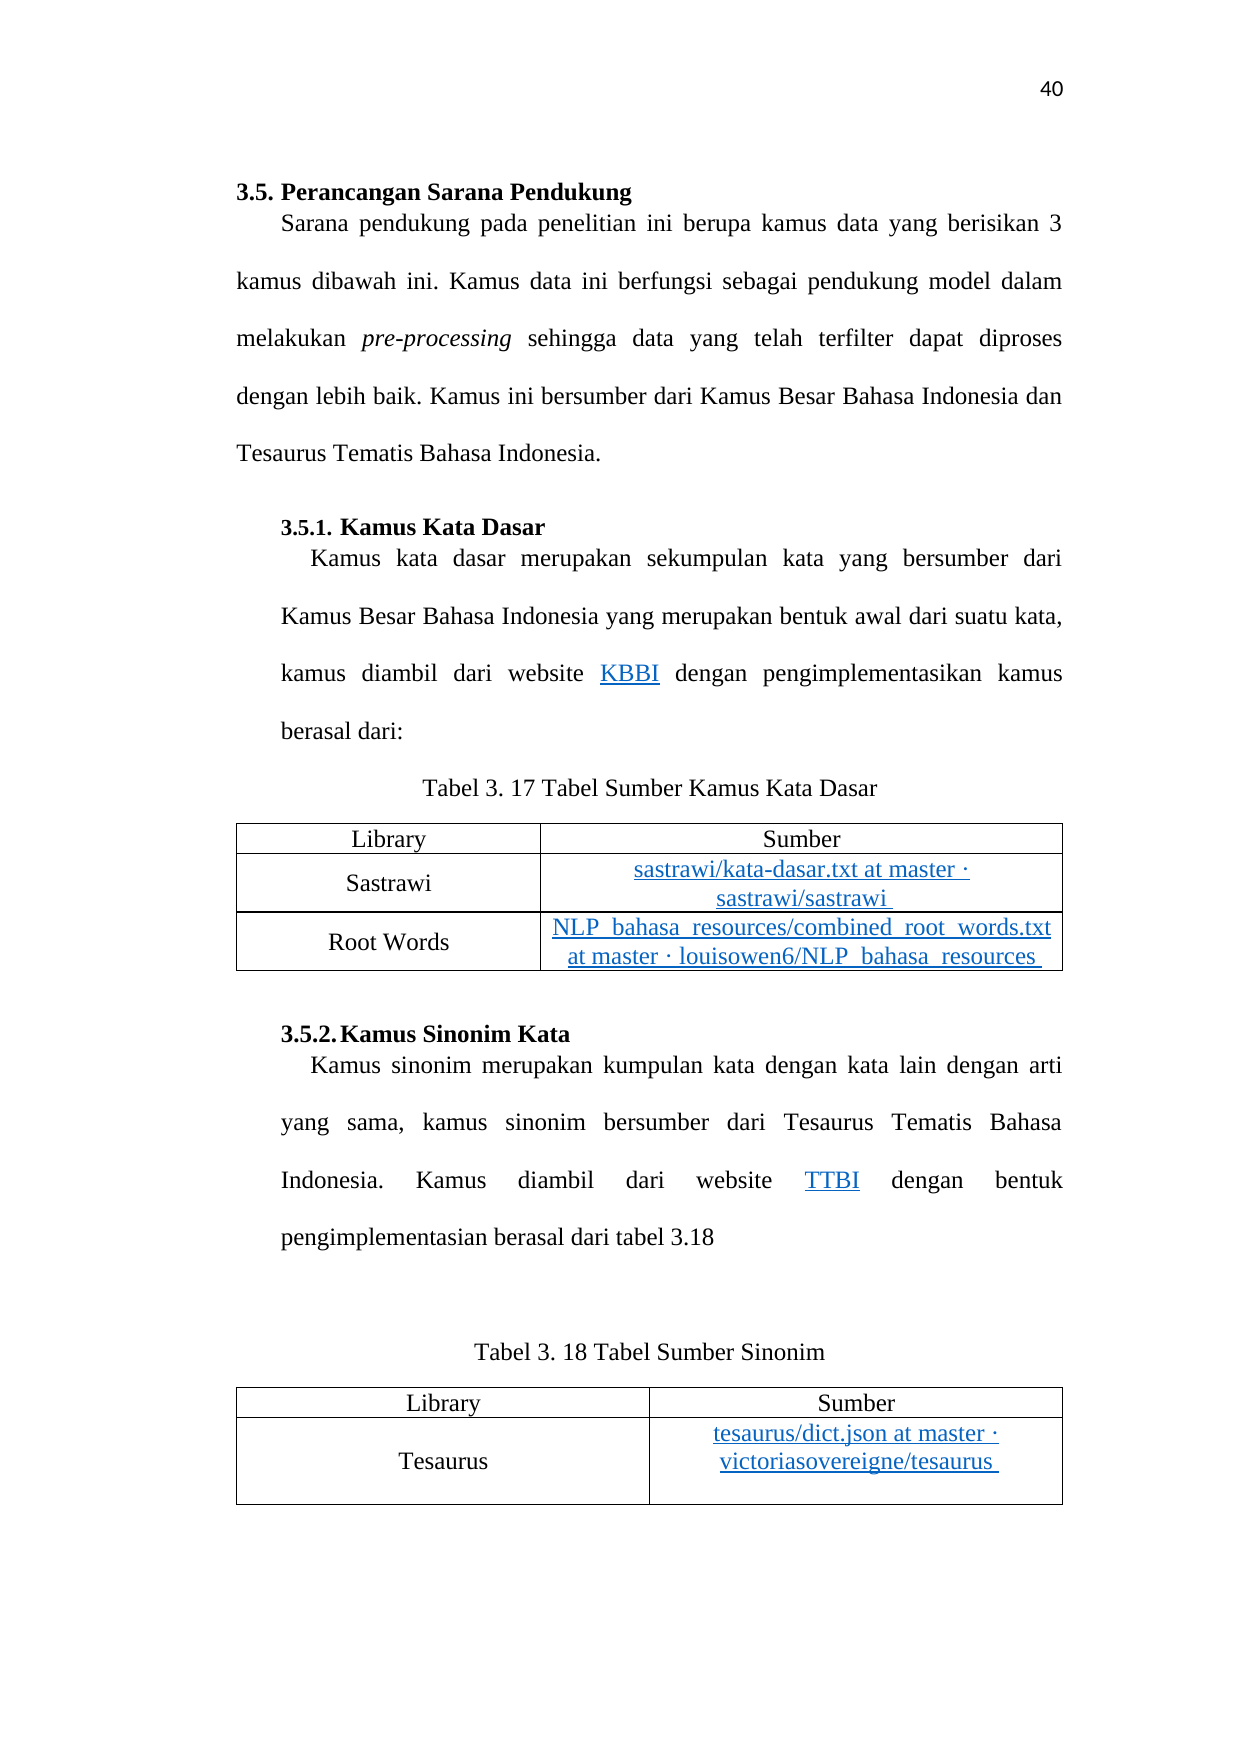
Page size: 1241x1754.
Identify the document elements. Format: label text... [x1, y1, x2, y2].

subtitle Perancangan Sarana Pendukung [236, 177, 1063, 206]
table_cell Sastrawi [237, 854, 540, 911]
table_header Library [237, 1388, 649, 1417]
text Tabel 3. 18 Tabel Sumber Sinonim [236, 1337, 1063, 1366]
text Kamus kata dasar merupakan sekumpulan kata yang bersumber dari Kamus Besar Bahasa Indonesia yang merupakan bentuk awal dari suatu kata, kamus diambil dari website KBBI dengan pengimplementasikan kamus berasal dari: [281, 543, 1063, 745]
text Kamus sinonim merupakan kumpulan kata dengan kata lain dengan arti yang sama, kamus sinonim bersumber dari Tesaurus Tematis Bahasa Indonesia. Kamus diambil dari website TTBI dengan bentuk pengimplementasian berasal dari tabel 3.18 [281, 1050, 1063, 1251]
table_header Sumber [650, 1388, 1062, 1417]
table_cell Root Words [237, 913, 540, 970]
subtitle Kamus Sinonim Kata [281, 1019, 1063, 1047]
table_cell sastrawi/kata-dasar.txt at master · sastrawi/sastrawi [541, 854, 1062, 911]
text Tabel 3. 17 Tabel Sumber Kamus Kata Dasar [236, 773, 1063, 802]
subtitle Kamus Kata Dasar [281, 512, 1063, 541]
table_header Library [237, 824, 540, 853]
table_cell Tesaurus [237, 1418, 649, 1504]
table_cell tesaurus/dict.json at master · victoriasovereigne/tesaurus [650, 1418, 1062, 1504]
table_header Sumber [541, 824, 1062, 853]
text Sarana pendukung pada penelitian ini berupa kamus data yang berisikan 3 kamus dibawah ini. Kamus data ini berfungsi sebagai pendukung model dalam melakukan pre-processing sehingga data yang telah terfilter dapat diproses dengan lebih baik. Kamus ini bersumber dari Kamus Besar Bahasa Indonesia dan Tesaurus Tematis Bahasa Indonesia. [236, 208, 1063, 467]
table_cell NLP_bahasa_resources/combined_root_words.txt at master · louisowen6/NLP_bahasa_resources [541, 913, 1062, 970]
